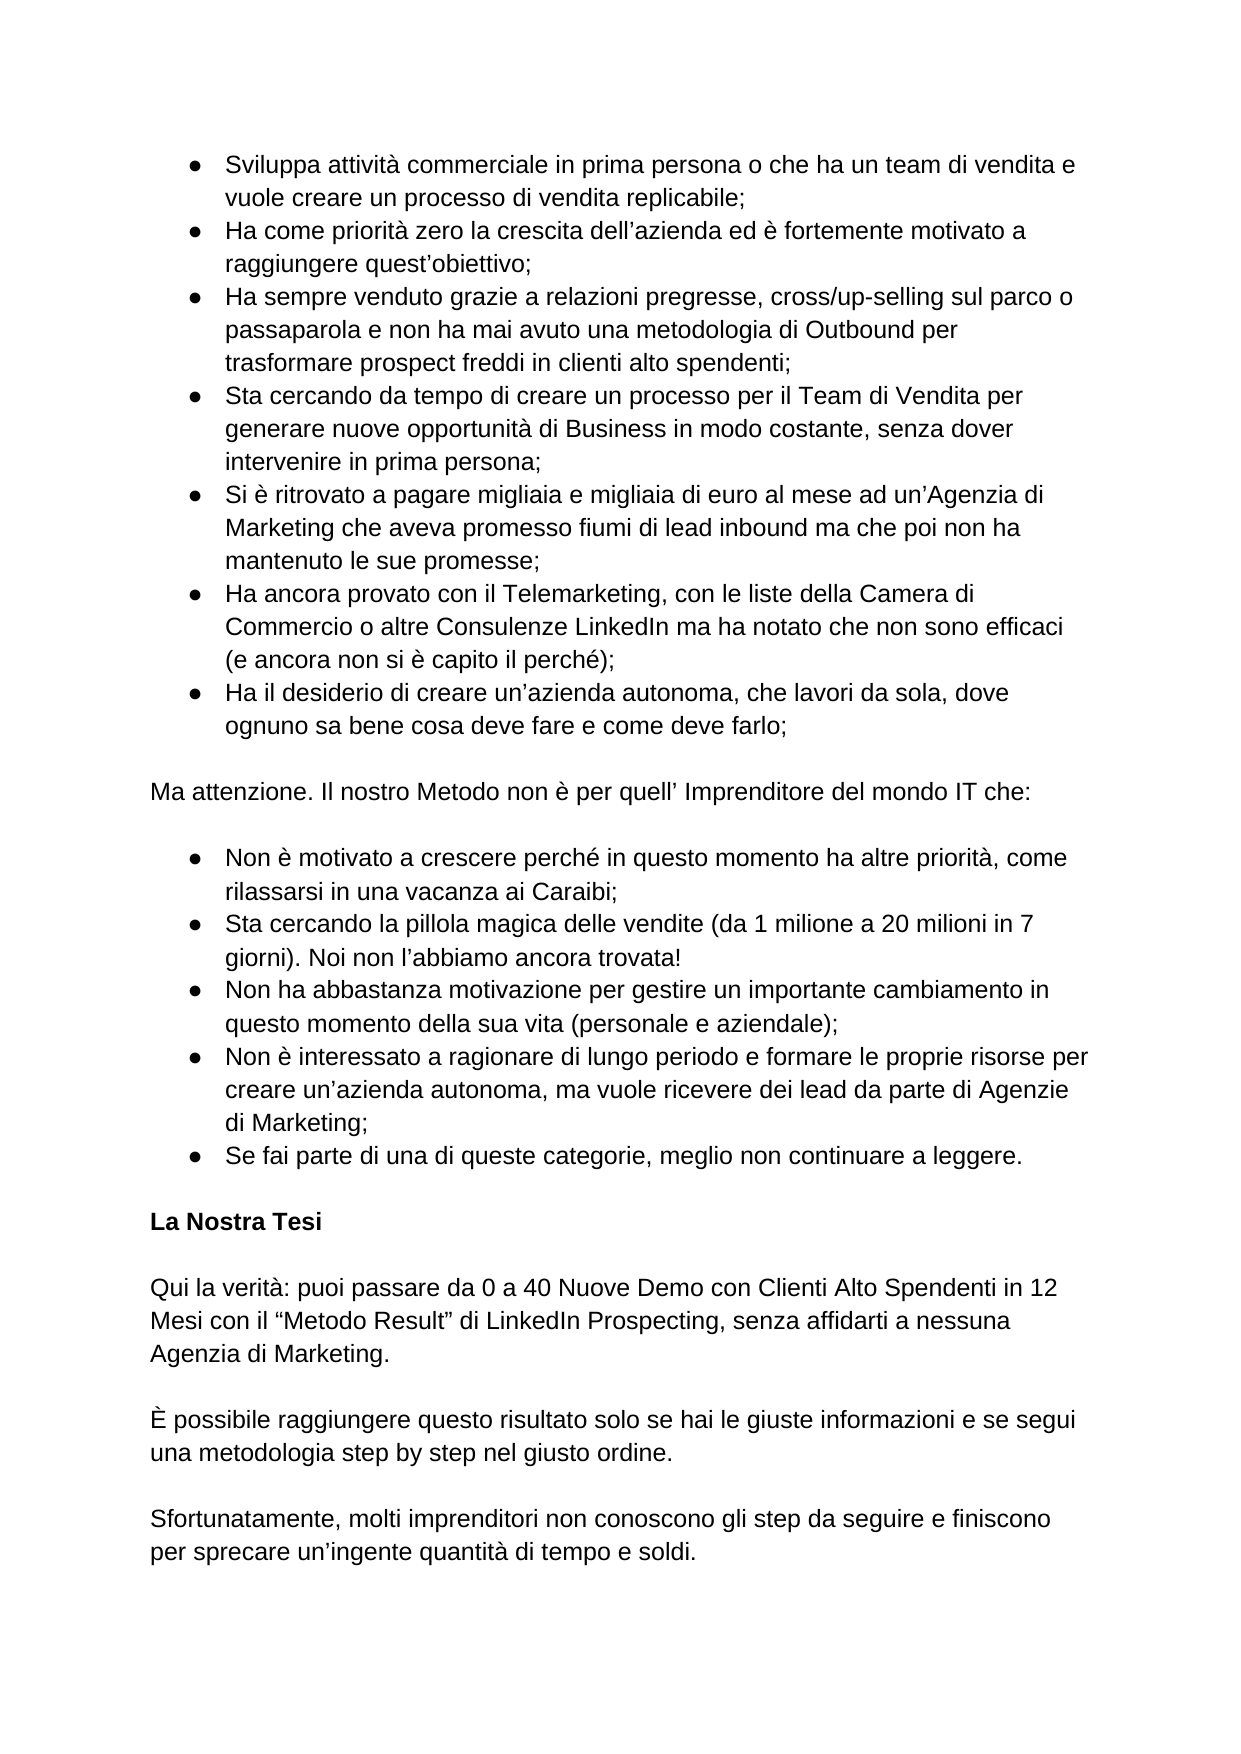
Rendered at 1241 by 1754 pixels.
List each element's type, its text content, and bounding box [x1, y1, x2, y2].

list Si è ritrovato a pagare migliaia e migliaia di euro al mese ad un’Agenzia di Marketing che aveva promesso fiumi di lead inbound ma che poi non ha mantenuto le sue promesse; [187, 480, 1090, 575]
list Se fai parte di una di queste categorie, meglio non continuare a leggere. [187, 1141, 1090, 1169]
list Non ha abbastanza motivazione per gestire un importante cambiamento in questo momento della sua vita (personale e aziendale); [187, 976, 1090, 1037]
text Qui la verità: puoi passare da 0 a 40 Nuove Demo con Clienti Alto Spendenti in 12 Mesi con il “Metodo Result” di LinkedIn Prospecting, senza affidarti a nessuna Agenzia di Marketing. [150, 1273, 1090, 1367]
list Ha il desiderio di creare un’azienda autonoma, che lavori da sola, dove ognuno sa bene cosa deve fare e come deve farlo; [187, 678, 1090, 740]
list Ha sempre venduto grazie a relazioni pregresse, cross/up-selling sul parco o passaparola e non ha mai avuto una metodologia di Outbound per trasformare prospect freddi in clienti alto spendenti; [187, 282, 1090, 377]
text È possibile raggiungere questo risultato solo se hai le giuste informazioni e se segui una metodologia step by step nel giusto ordine. [150, 1405, 1090, 1467]
text La Nostra Tesi [150, 1207, 1090, 1235]
text Sfortunatamente, molti imprenditori non conoscono gli step da seguire e finiscono per sprecare un’ingente quantità di tempo e soldi. [150, 1504, 1090, 1566]
list Ha ancora provato con il Telemarketing, con le liste della Camera di Commercio o altre Consulenze LinkedIn ma ha notato che non sono efficaci (e ancora non si è capito il perché); [187, 579, 1090, 674]
list Non è motivato a crescere perché in questo momento ha altre priorità, come rilassarsi in una vacanza ai Caraibi; [187, 843, 1090, 905]
list Sta cercando la pillola magica delle vendite (da 1 milione a 20 milioni in 7 giorni). Noi non l’abbiamo ancora trovata! [187, 909, 1090, 971]
list Ha come priorità zero la crescita dell’azienda ed è fortemente motivato a raggiungere quest’obiettivo; [187, 216, 1090, 278]
list Sta cercando da tempo di creare un processo per il Team di Vendita per generare nuove opportunità di Business in modo costante, senza dover intervenire in prima persona; [187, 381, 1090, 476]
list Non è interessato a ragionare di lungo periodo e formare le proprie risorse per creare un’azienda autonoma, ma vuole ricevere dei lead da parte di Agenzie di Marketing; [187, 1042, 1090, 1136]
list Sviluppa attività commerciale in prima persona o che ha un team di vendita e vuole creare un processo di vendita replicabile; [187, 150, 1090, 212]
text Ma attenzione. Il nostro Metodo non è per quell’ Imprenditore del mondo IT che: [150, 777, 1090, 806]
